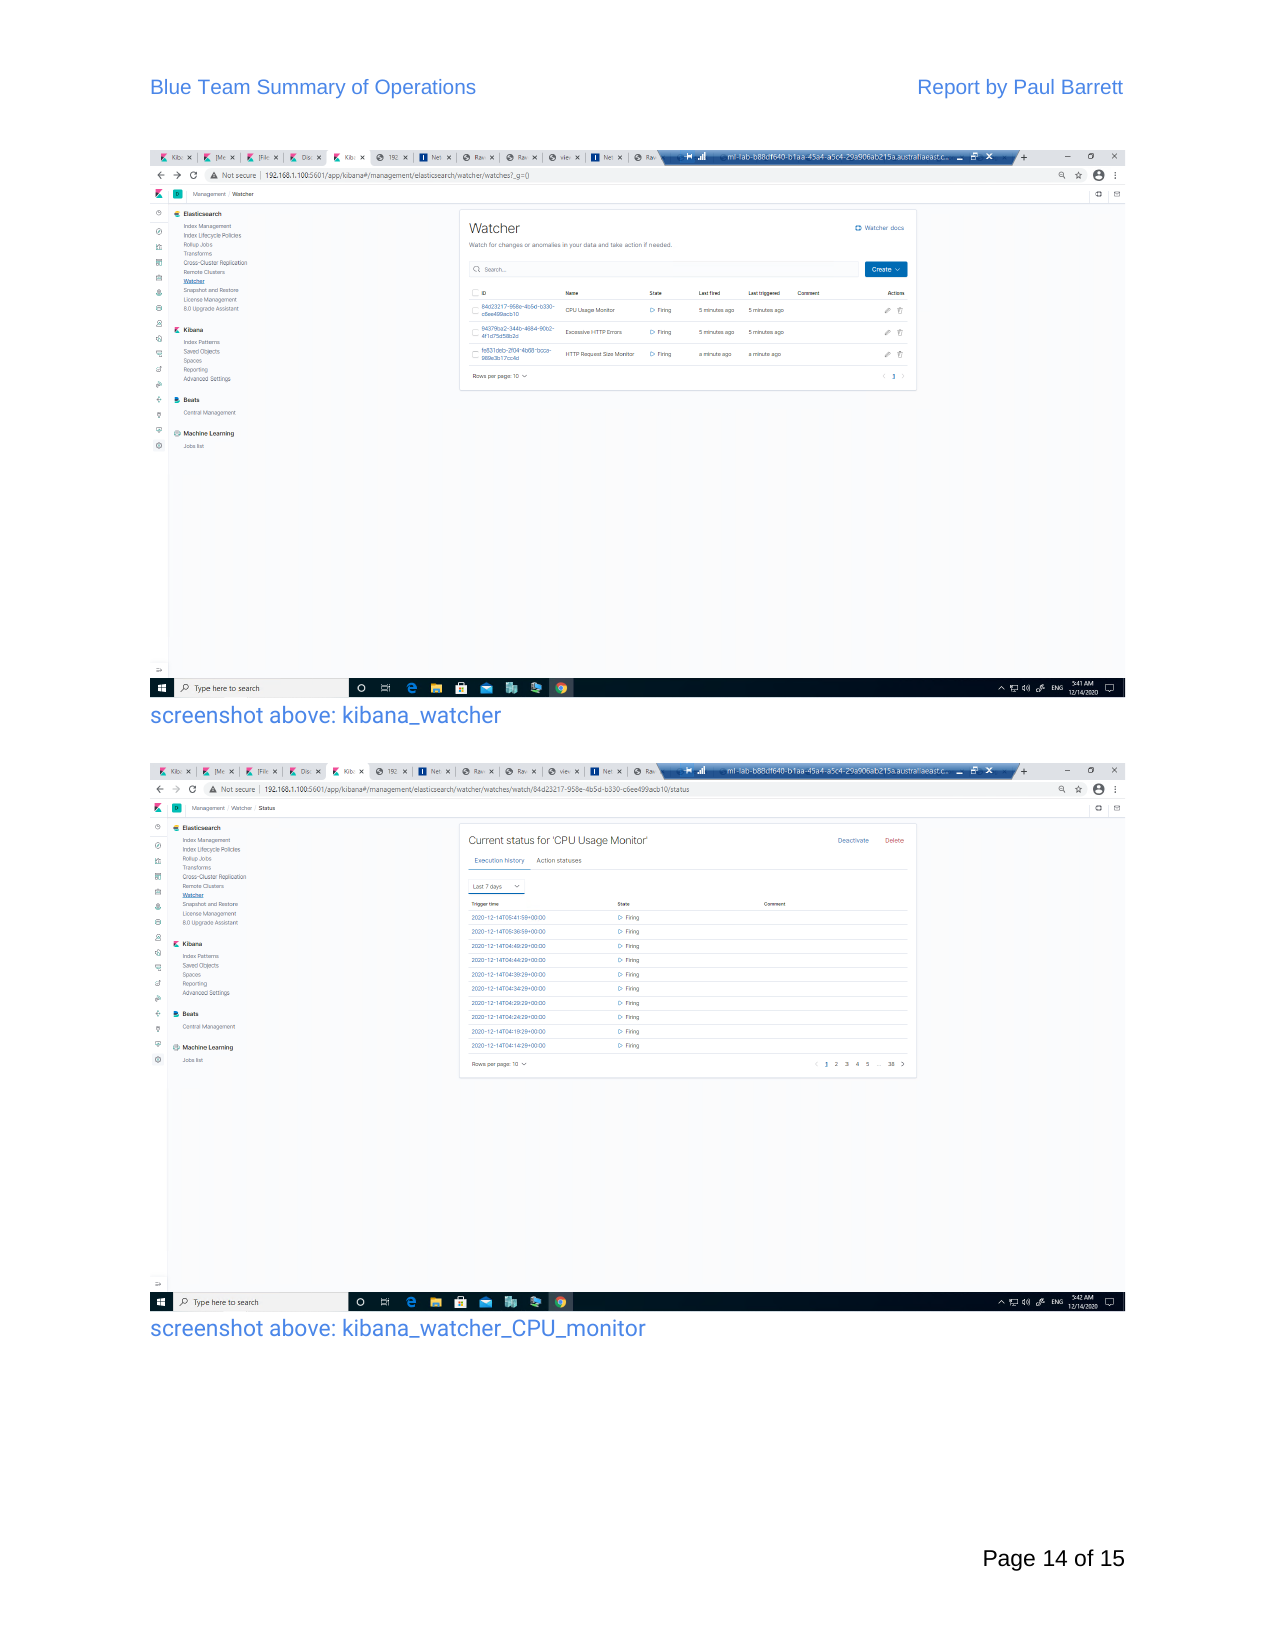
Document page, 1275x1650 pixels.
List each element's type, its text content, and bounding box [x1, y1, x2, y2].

text screenshot above: kibana_watcher [150, 702, 1125, 729]
picture [150, 150, 1125, 698]
text screenshot above: kibana_watcher_CPU_monitor [150, 1315, 1125, 1342]
picture [150, 763, 1125, 1312]
